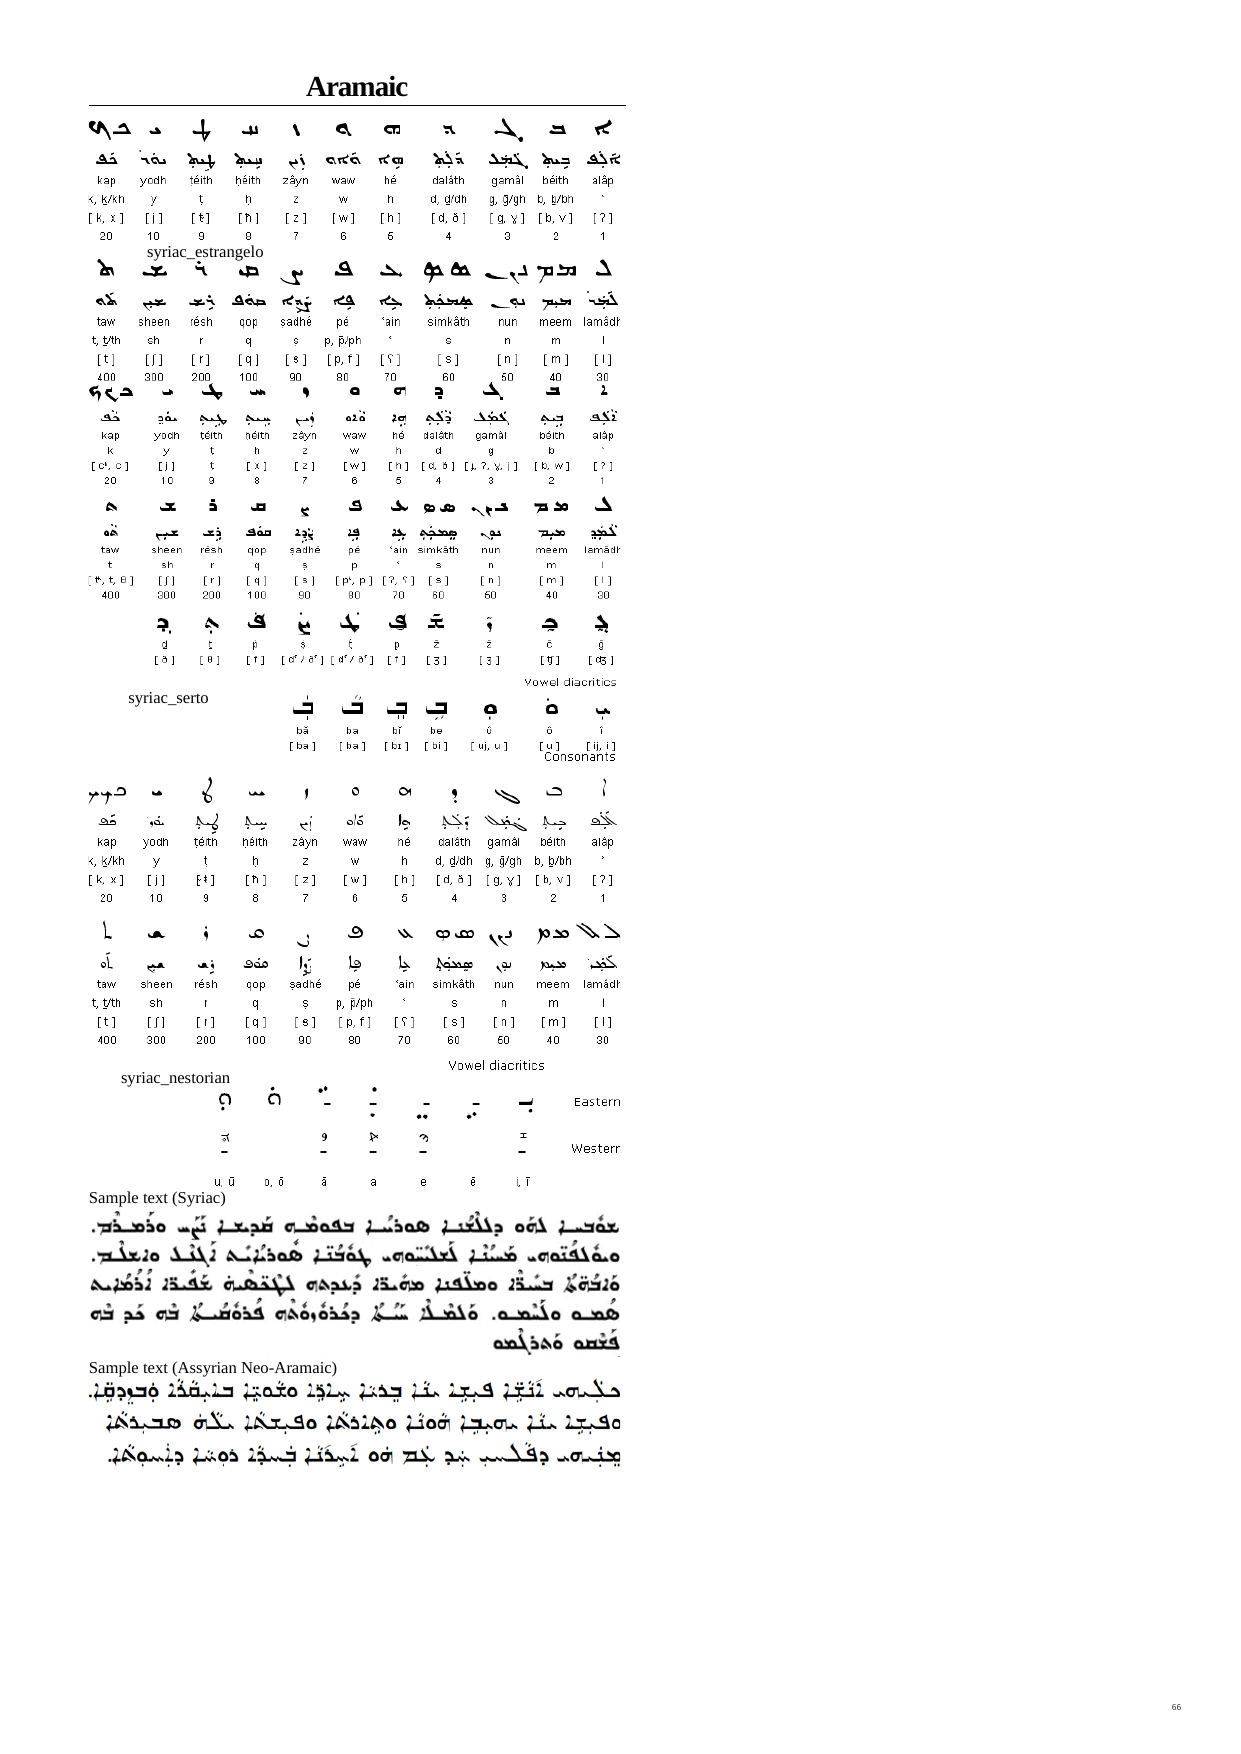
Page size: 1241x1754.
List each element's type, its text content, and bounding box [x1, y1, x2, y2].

picture [88, 382, 621, 751]
picture [88, 118, 621, 381]
picture [88, 1208, 621, 1357]
text Sample text (Assyrian Neo-Aramaic) [89, 1358, 626, 1377]
subtitle Aramaic [89, 69, 626, 105]
text Sample text (Syriac) [89, 1188, 626, 1207]
picture [88, 1378, 621, 1467]
picture [88, 752, 621, 1187]
